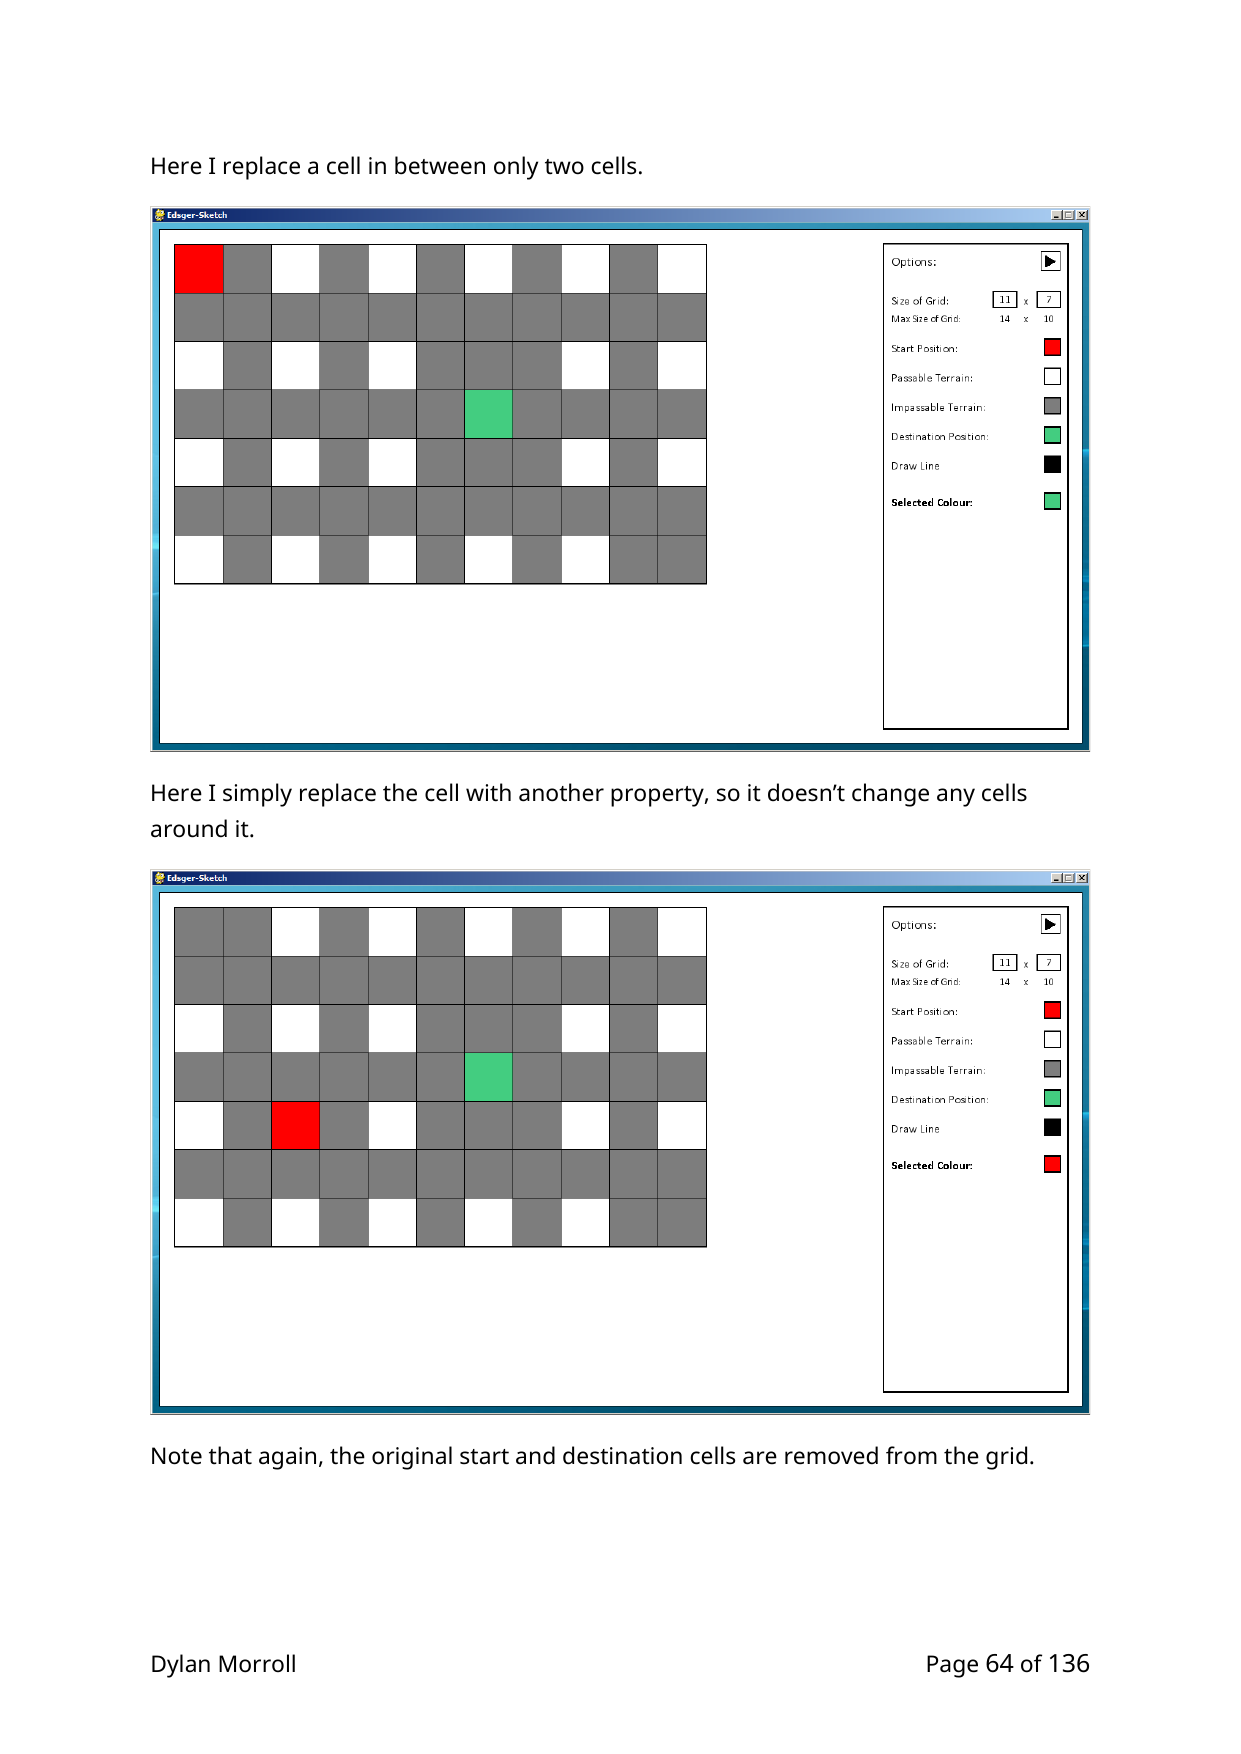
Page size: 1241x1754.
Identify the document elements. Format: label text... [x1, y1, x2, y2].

text Note that again, the original start and destination cells are removed from the grid. [150, 1440, 1090, 1471]
text Here I replace a cell in between only two cells. [150, 150, 1090, 181]
picture [150, 206, 1091, 752]
text Here I simply replace the cell with another property, so it doesn’t change any cells around it. [150, 777, 1090, 844]
picture [150, 869, 1091, 1415]
